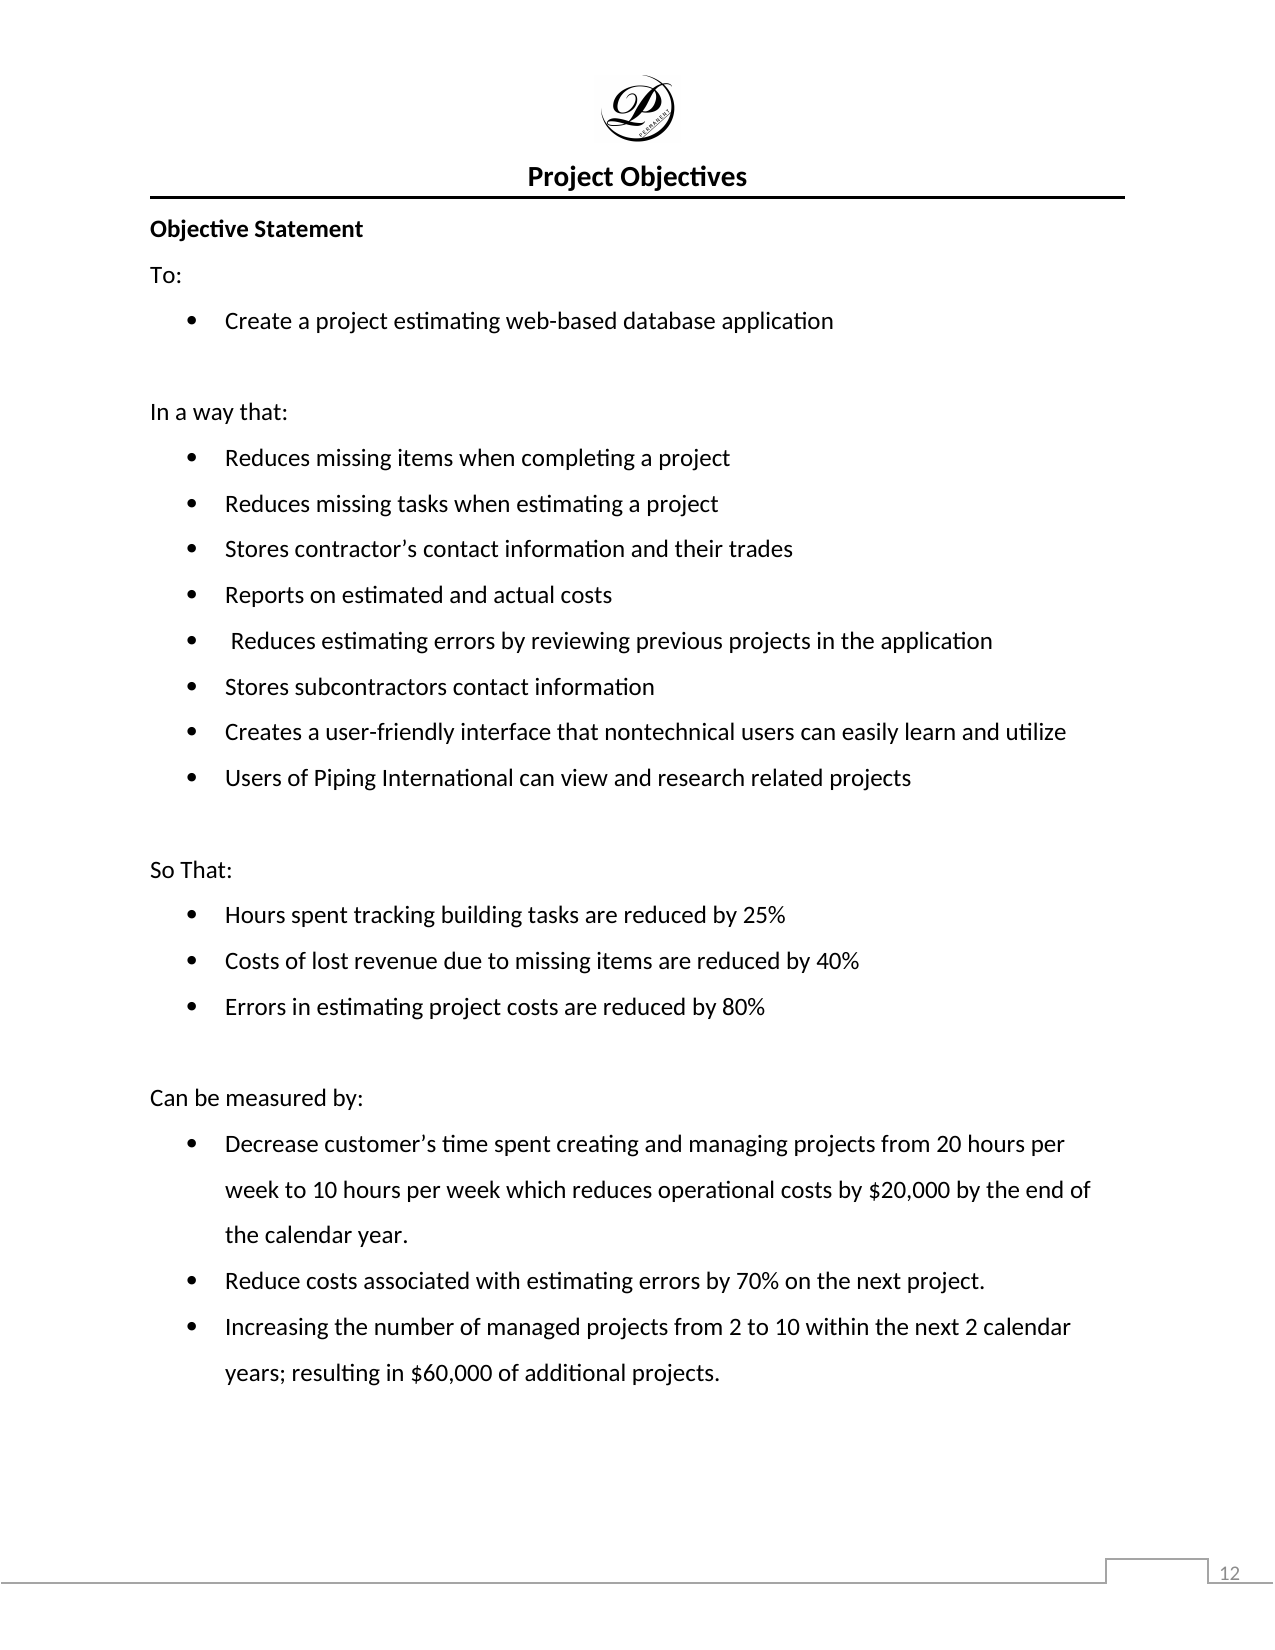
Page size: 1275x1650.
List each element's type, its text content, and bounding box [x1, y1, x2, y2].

list Reports on estimated and actual costs [187, 579, 1125, 610]
list Creates a user-friendly interface that nontechnical users can easily learn and utilize [187, 717, 1125, 747]
list Reduces missing tasks when estimating a project [187, 488, 1125, 518]
list Hours spent tracking building tasks are reduced by 25% [187, 899, 1125, 930]
list Costs of lost revenue due to missing items are reduced by 40% [187, 945, 1125, 976]
list Increasing the number of managed projects from 2 to 10 within the next 2 calendar years; resulting in $60,000 of additional projects. [187, 1311, 1125, 1387]
text Objective Statement [150, 213, 1125, 244]
list Stores contractor’s contact information and their trades [187, 534, 1125, 564]
picture [593, 75, 682, 143]
list Stores subcontractors contact information [187, 671, 1125, 701]
list Reduces estimating errors by reviewing previous projects in the application [187, 625, 1125, 656]
list Users of Piping International can view and research related projects [187, 762, 1125, 793]
list Reduces missing items when completing a project [187, 442, 1125, 473]
text In a way that: [150, 396, 1125, 427]
text To: [150, 259, 1125, 290]
list Errors in estimating project costs are reduced by 80% [187, 991, 1125, 1021]
list Reduce costs associated with estimating errors by 70% on the next project. [187, 1265, 1125, 1296]
text Can be measured by: [150, 1082, 1125, 1113]
list Create a project estimating web-based database application [187, 305, 1125, 336]
text So That: [150, 854, 1125, 884]
list Decrease customer’s time spent creating and managing projects from 20 hours per week to 10 hours per week which reduces operational costs by $20,000 by the end of the calendar year. [187, 1128, 1125, 1250]
